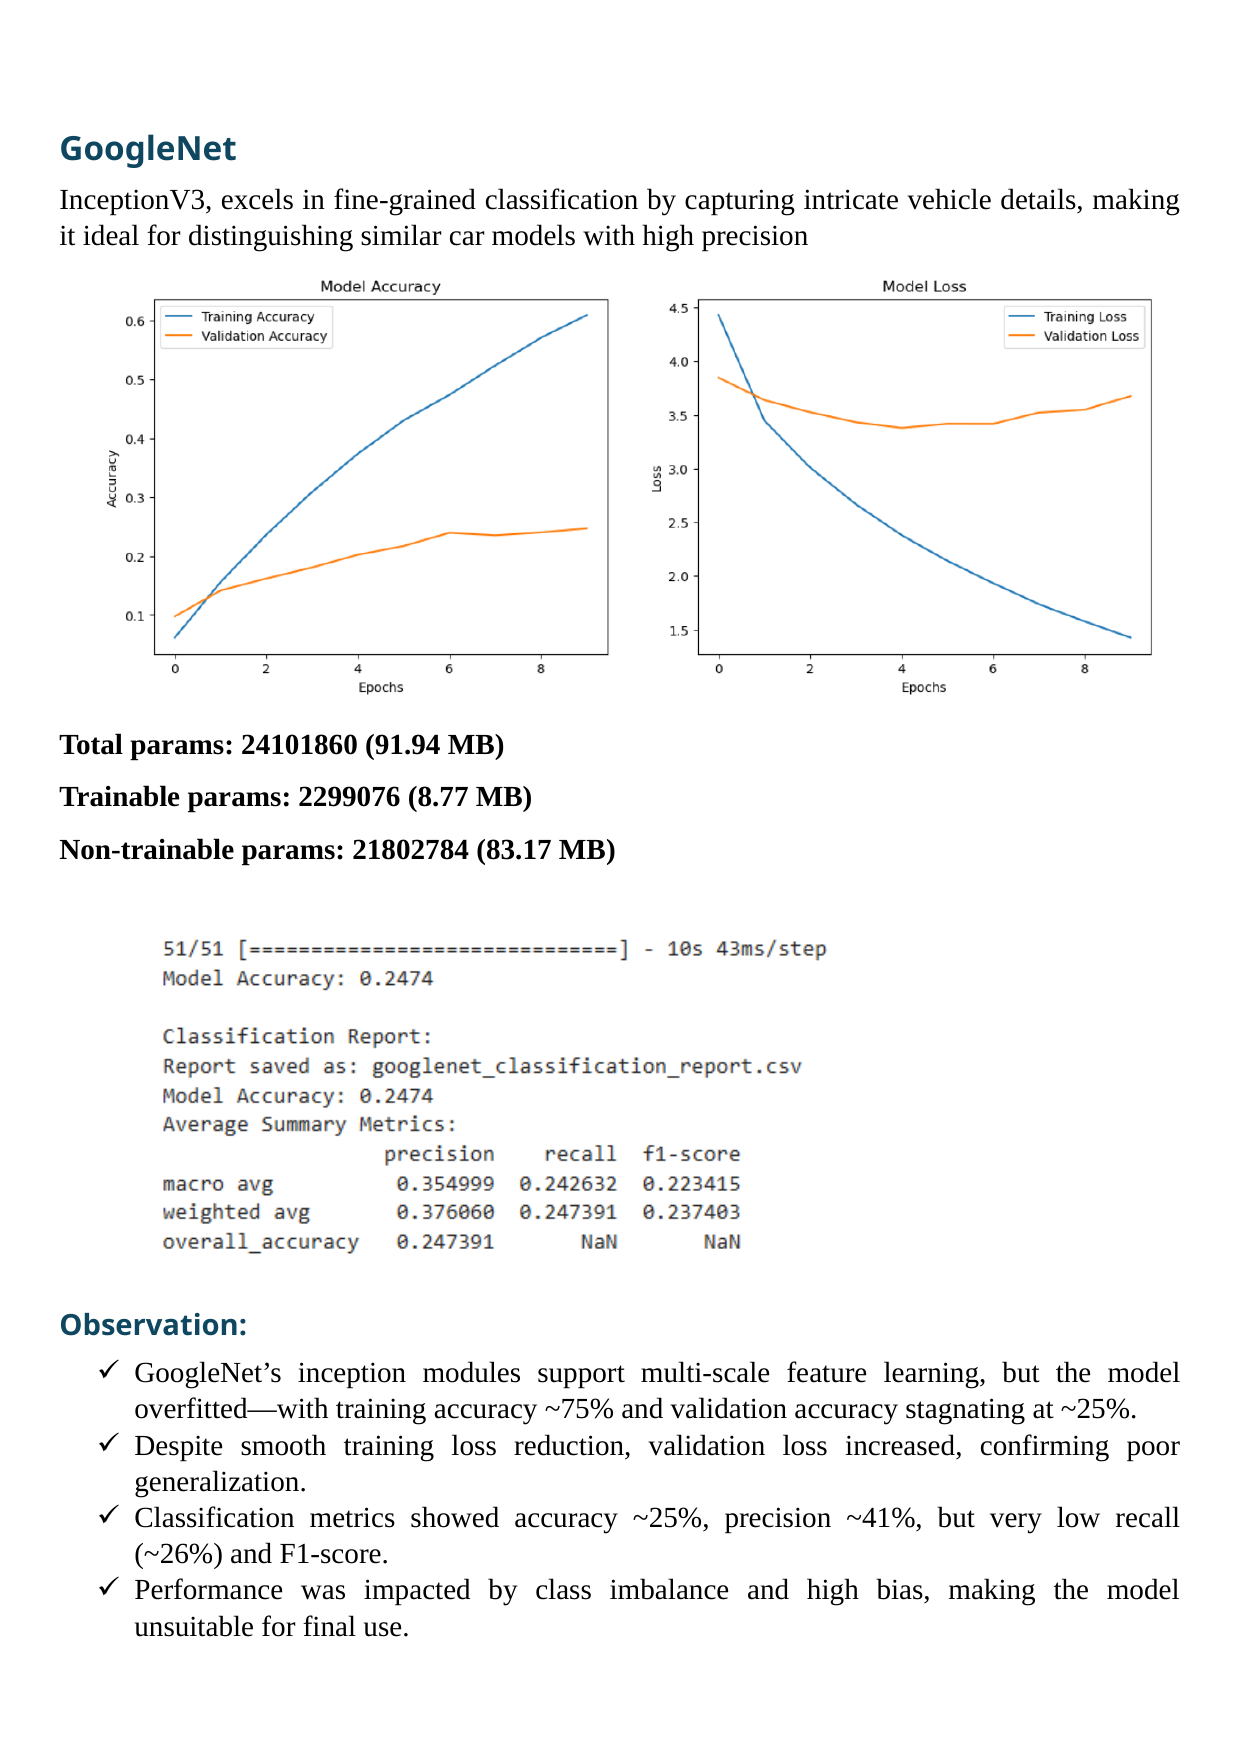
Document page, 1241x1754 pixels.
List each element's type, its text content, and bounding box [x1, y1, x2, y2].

list Performance was impacted by class imbalance and high bias, making the model unsuitable for final use. [97, 1572, 1181, 1642]
subtitle GoogleNet [59, 125, 1181, 170]
list Despite smooth training loss reduction, validation loss increased, confirming poor generalization. [97, 1428, 1181, 1497]
text Non-trainable params: 21802784 (83.17 MB) [59, 832, 1181, 866]
picture [59, 938, 874, 1285]
list GoogleNet’s inception modules support multi-scale feature learning, but the model overfitted—with training accuracy ~75% and validation accuracy stagnating at ~25%. [97, 1355, 1181, 1425]
list Classification metrics showed accuracy ~25%, precision ~41%, but very low recall (~26%) and F1-score. [97, 1500, 1181, 1570]
picture [59, 271, 1182, 708]
text InceptionV3, excels in fine-grained classification by capturing intricate vehicle details, making it ideal for distinguishing similar car models with high precision [59, 182, 1181, 252]
text Trainable params: 2299076 (8.77 MB) [59, 779, 1181, 813]
text Total params: 24101860 (91.94 MB) [59, 727, 1181, 760]
subtitle Observation: [59, 1304, 1181, 1344]
